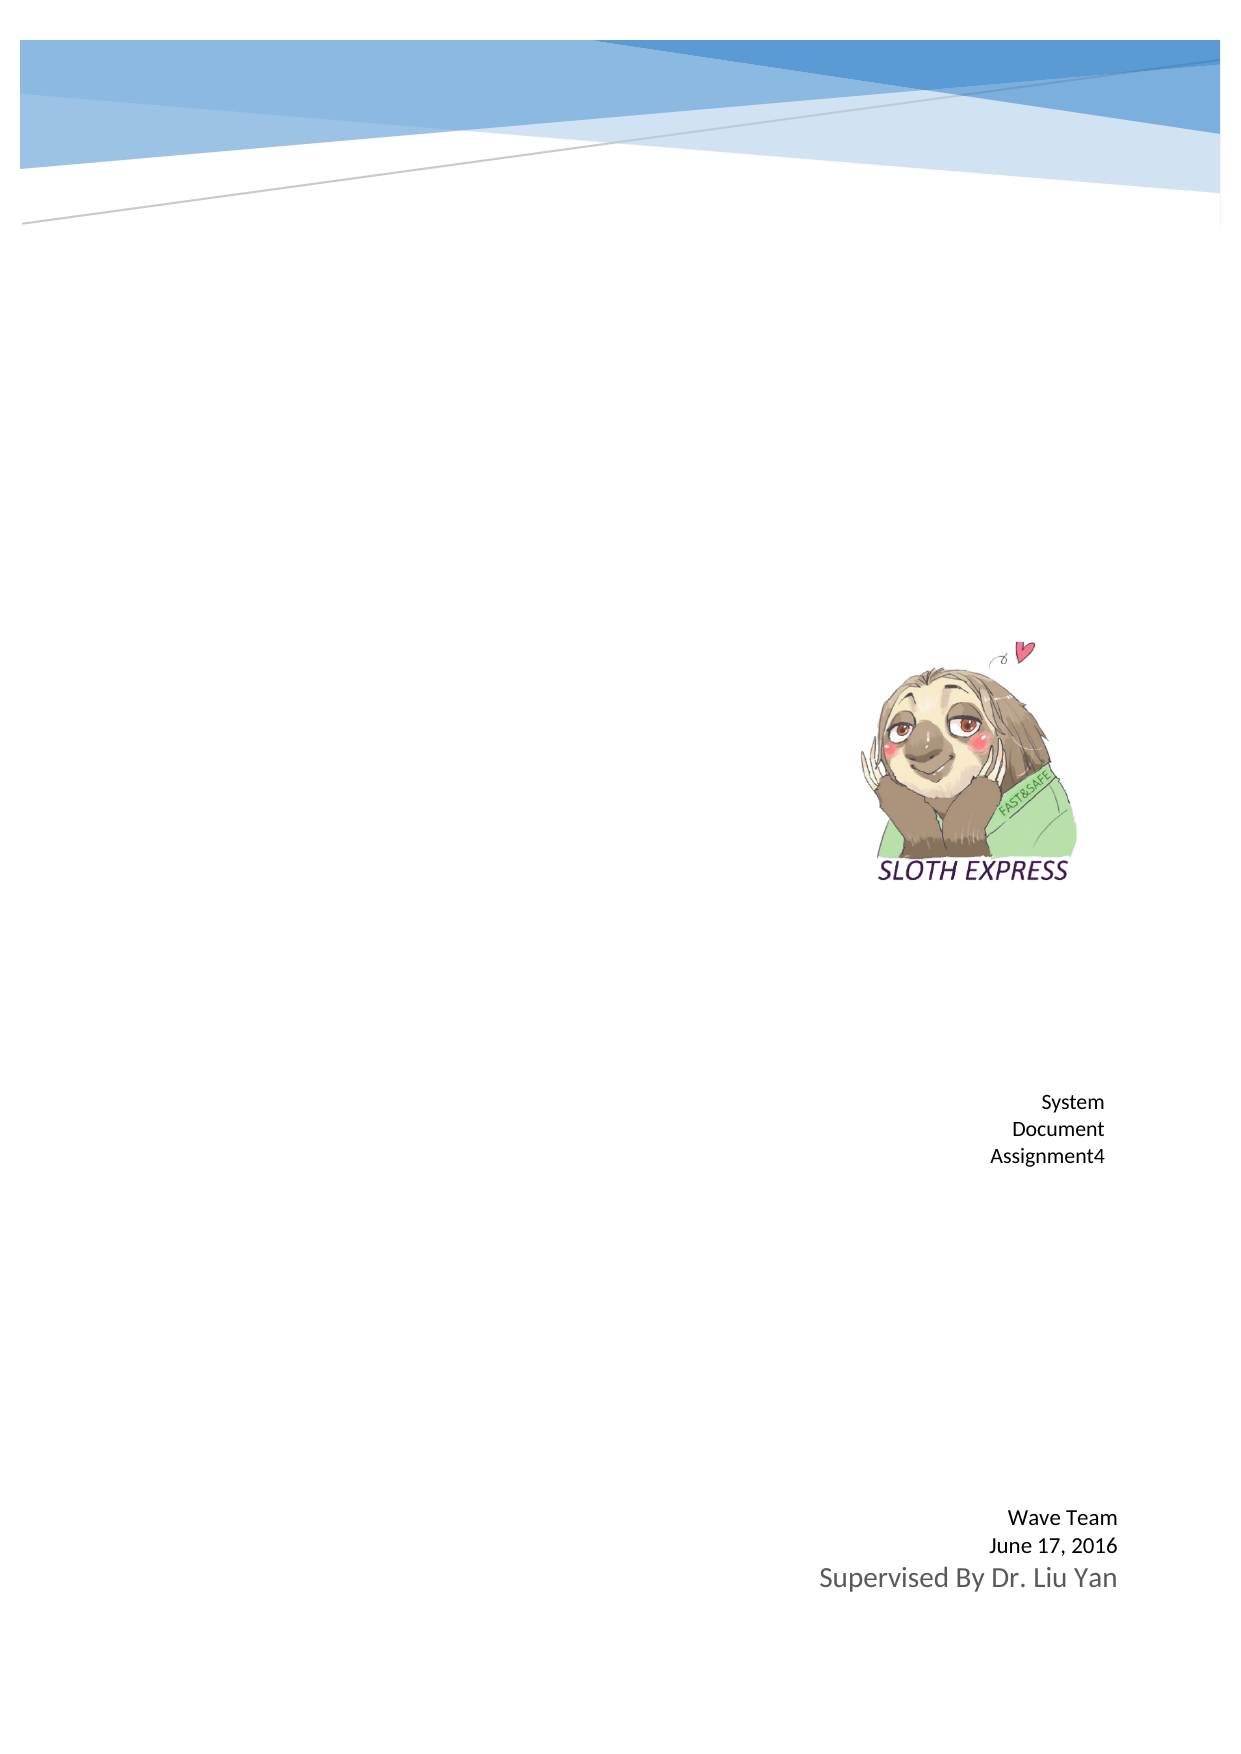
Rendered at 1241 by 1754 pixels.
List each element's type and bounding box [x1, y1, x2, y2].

picture [812, 597, 1107, 924]
picture [20, 40, 1221, 240]
